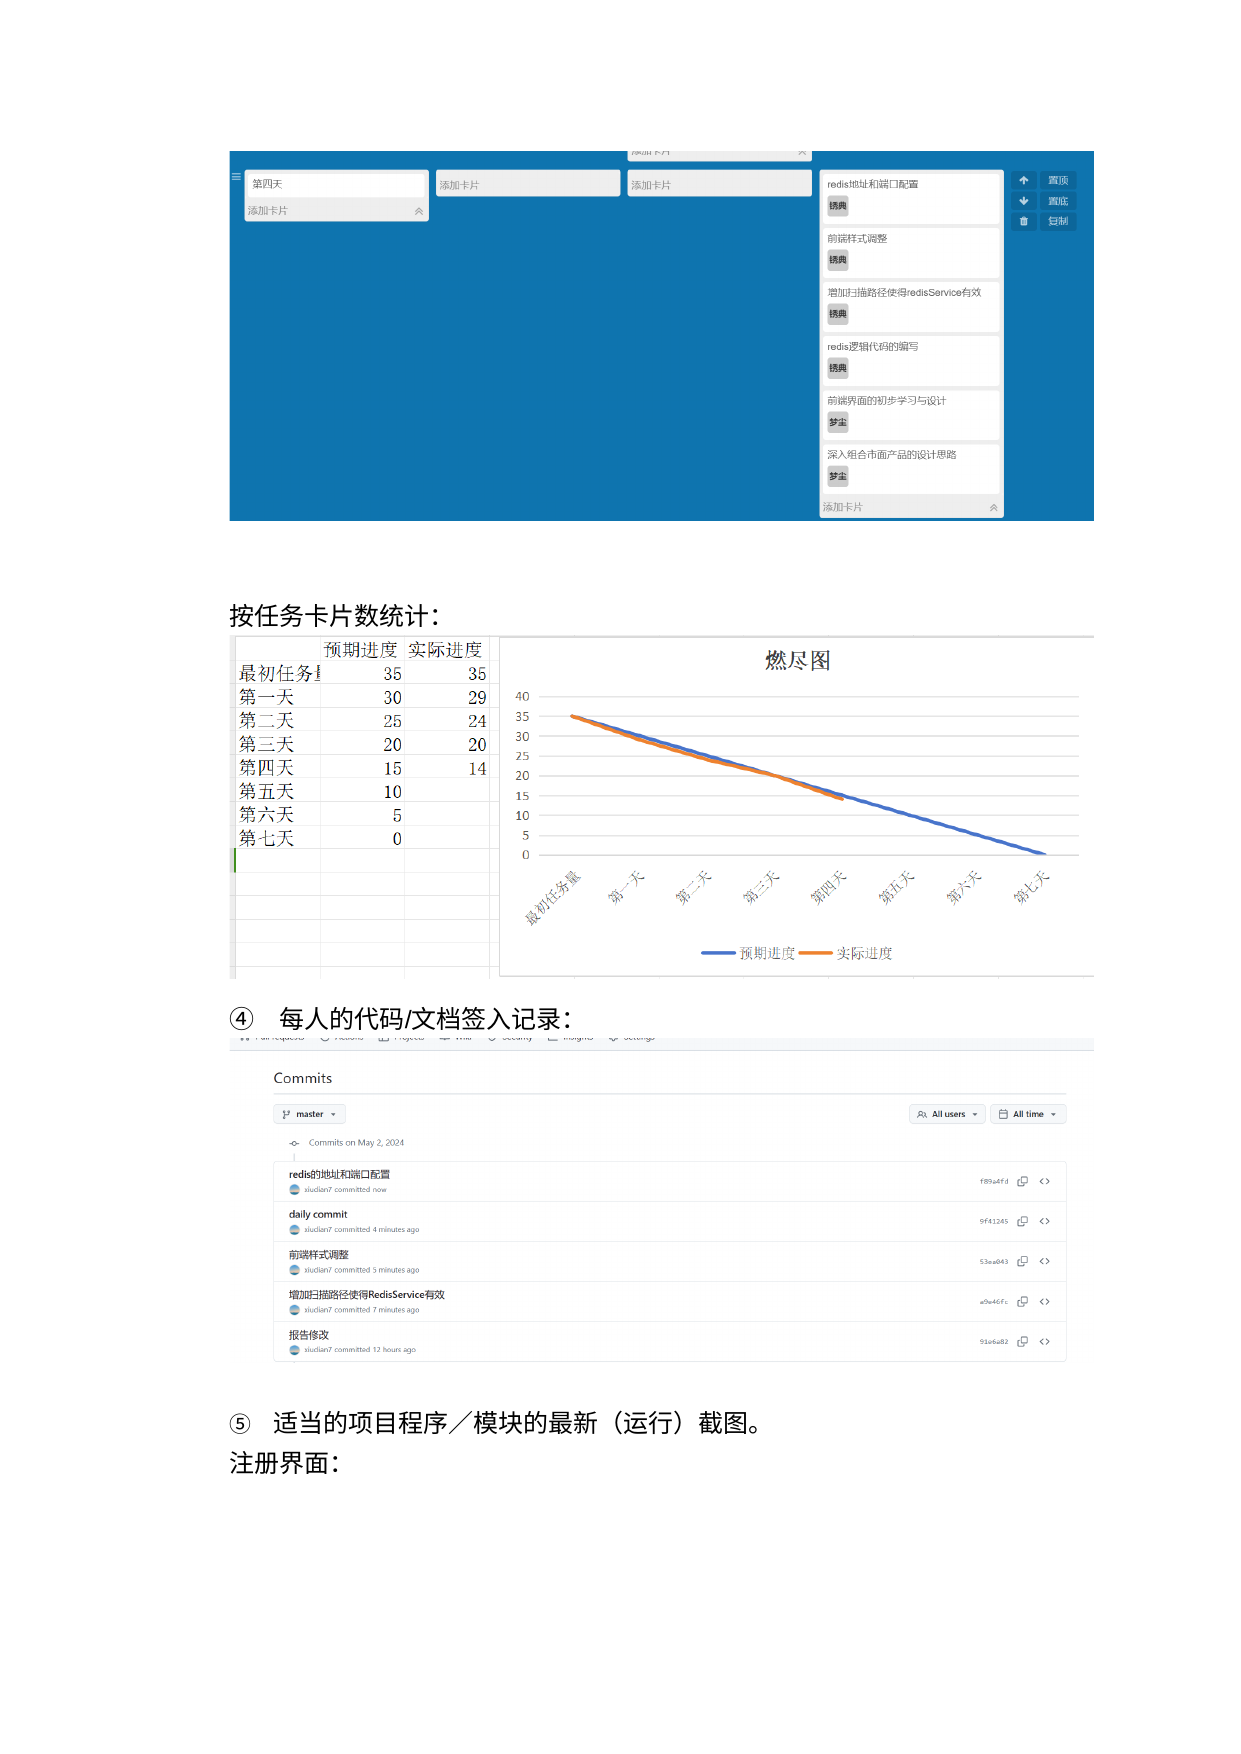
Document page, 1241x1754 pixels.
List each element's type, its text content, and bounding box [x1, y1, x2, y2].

picture [229, 1038, 1094, 1363]
list 注册界面： [229, 1441, 1053, 1482]
picture [229, 151, 1094, 521]
list 每人的代码/文档签入记录： [187, 998, 1053, 1038]
picture [229, 635, 1094, 979]
list 按任务卡片数统计： [229, 595, 1053, 635]
list 适当的项目程序／模块的最新（运行）截图。 [187, 1401, 1053, 1441]
